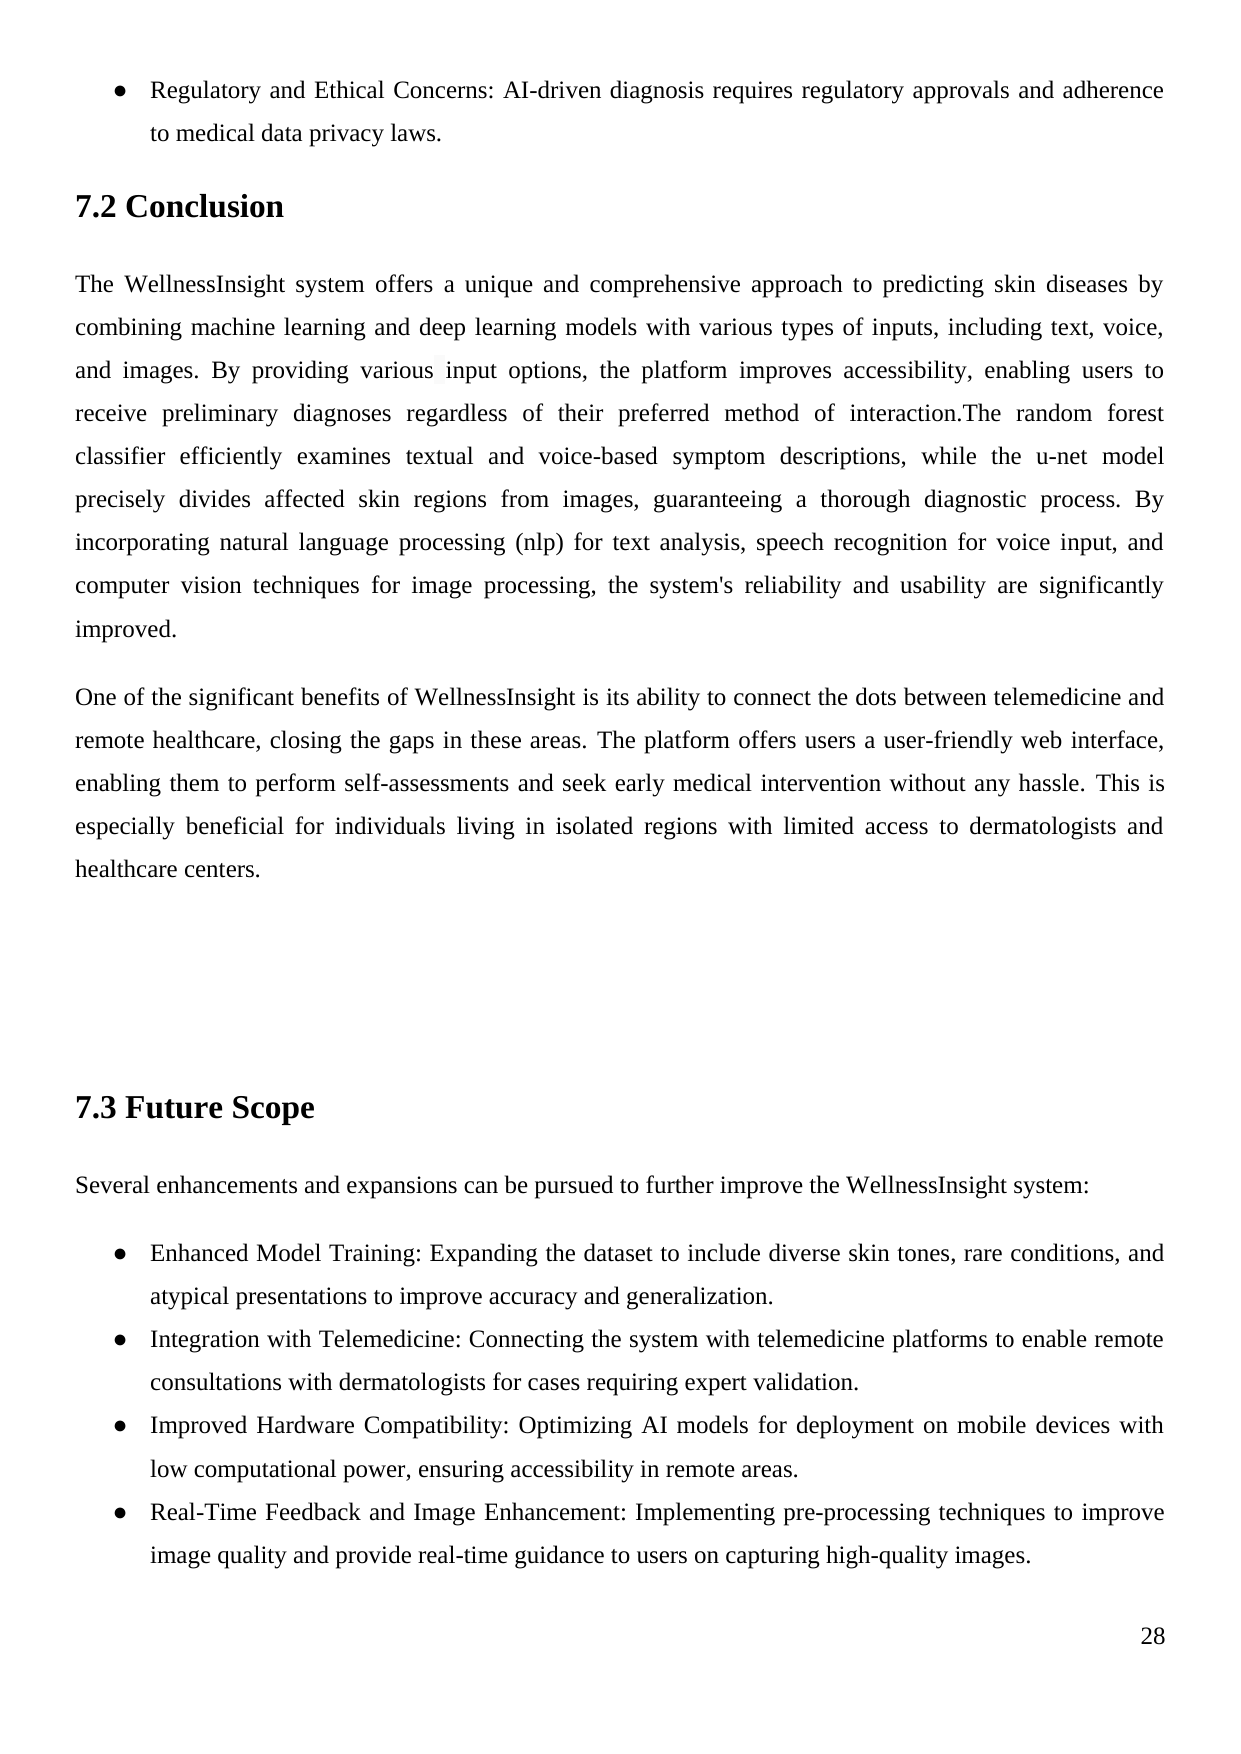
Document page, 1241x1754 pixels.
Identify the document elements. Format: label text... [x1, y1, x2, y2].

list Real-Time Feedback and Image Enhancement: Implementing pre-processing techniques to improve image quality and provide real-time guidance to users on capturing high-quality images. [112, 1497, 1165, 1569]
list Regulatory and Ethical Concerns: AI-driven diagnosis requires regulatory approvals and adherence to medical data privacy laws. [112, 75, 1165, 147]
text The WellnessInsight system offers a unique and comprehensive approach to predicting skin diseases by combining machine learning and deep learning models with various types of inputs, including text, voice, and images. By providing various input options, the platform improves accessibility, enabling users to receive preliminary diagnoses regardless of their preferred method of interaction.The random forest classifier efficiently examines textual and voice-based symptom descriptions, while the u-net model precisely divides affected skin regions from images, guaranteeing a thorough diagnostic process. By incorporating natural language processing (nlp) for text analysis, speech recognition for voice input, and computer vision techniques for image processing, the system's reliability and usability are significantly improved. [75, 269, 1165, 642]
list Integration with Telemedicine: Connecting the system with telemedicine platforms to enable remote consultations with dermatologists for cases requiring expert validation. [112, 1324, 1165, 1396]
text One of the significant benefits of WellnessInsight is its ability to connect the dots between telemedicine and remote healthcare, closing the gaps in these areas. The platform offers users a user-friendly web interface, enabling them to perform self-assessments and seek early medical intervention without any hassle. This is especially beneficial for individuals living in isolated regions with limited access to dermatologists and healthcare centers. [75, 682, 1165, 883]
list Enhanced Model Training: Expanding the dataset to include diverse skin tones, rare conditions, and atypical presentations to improve accuracy and generalization. [112, 1238, 1165, 1310]
list Improved Hardware Compatibility: Optimizing AI models for deployment on mobile devices with low computational power, ensuring accessibility in remote areas. [112, 1411, 1165, 1482]
text 7.3 Future Scope [75, 1087, 1165, 1126]
text 7.2 Conclusion [75, 186, 1165, 224]
text Several enhancements and expansions can be pursued to further improve the WellnessInsight system: [75, 1170, 1165, 1199]
